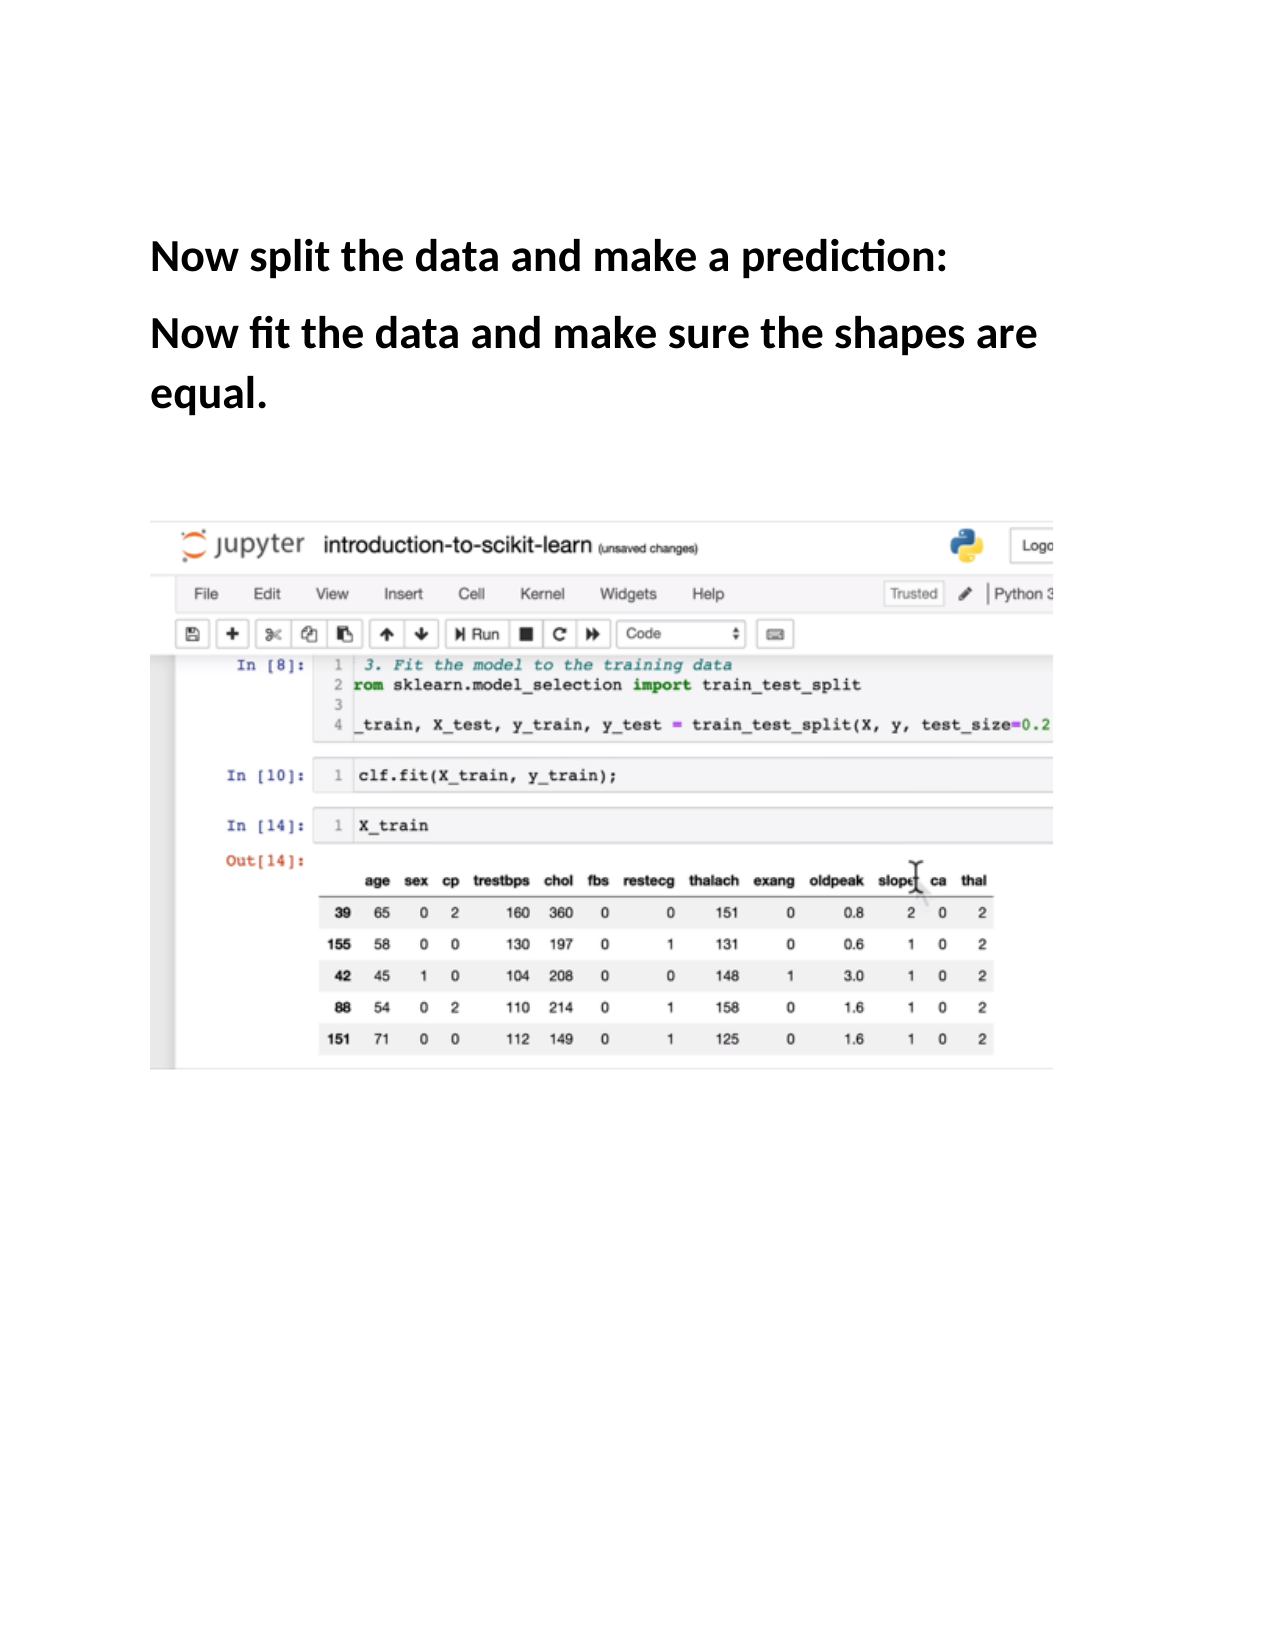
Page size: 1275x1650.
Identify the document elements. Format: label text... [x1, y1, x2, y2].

text Now fit the data and make sure the shapes are equal. [150, 304, 1125, 420]
picture [150, 518, 1054, 1076]
text Now split the data and make a prediction: [150, 227, 1125, 283]
